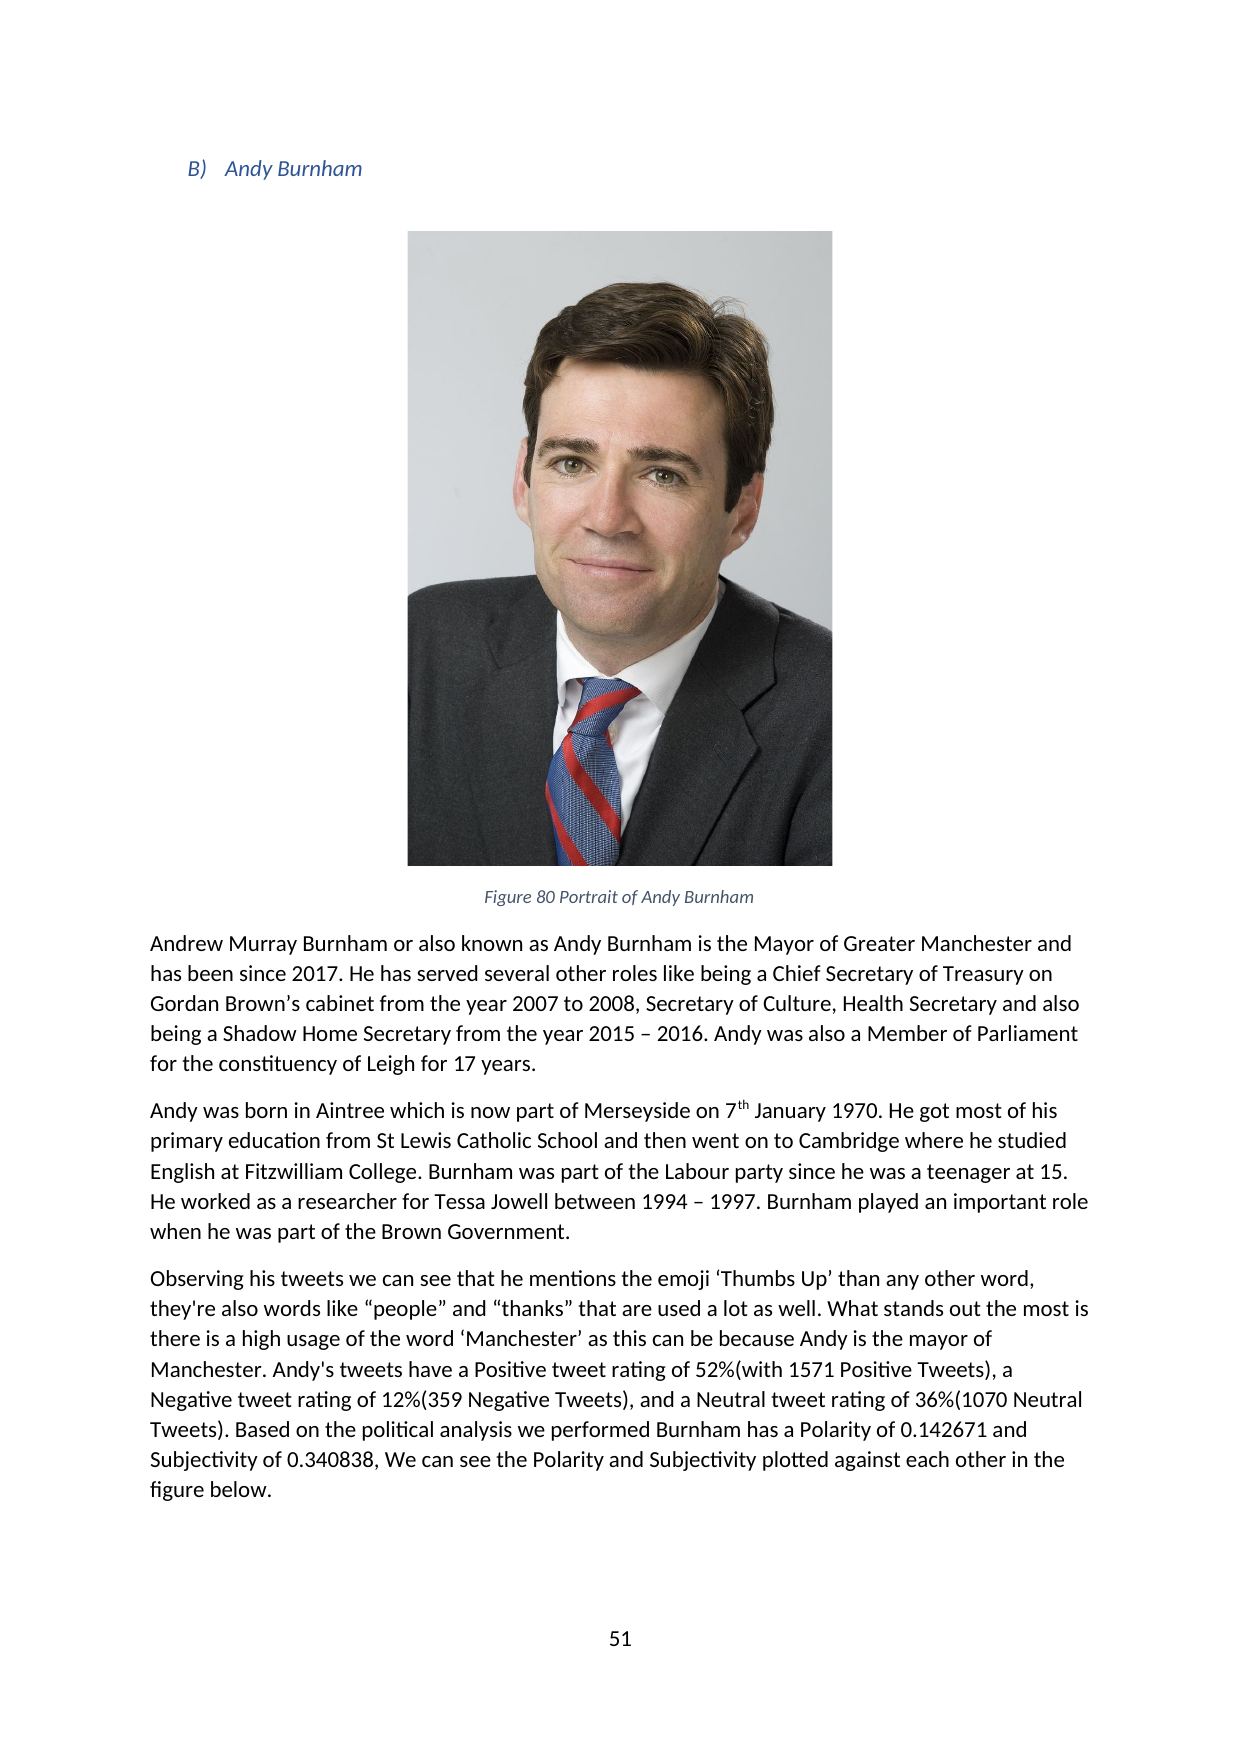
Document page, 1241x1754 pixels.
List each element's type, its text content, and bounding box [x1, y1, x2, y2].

text Observing his tweets we can see that he mentions the emoji ‘Thumbs Up’ than any other word, they're also words like “people” and “thanks” that are used a lot as well. What stands out the most is there is a high usage of the word ‘Manchester’ as this can be because Andy is the mayor of Manchester. Andy's tweets have a Positive tweet rating of 52%(with 1571 Positive Tweets), a Negative tweet rating of 12%(359 Negative Tweets), and a Neutral tweet rating of 36%(1070 Neutral Tweets). Based on the political analysis we performed Burnham has a Polarity of 0.142671 and Subjectivity of 0.340838, We can see the Polarity and Subjectivity plotted against each other in the figure below. [150, 1264, 1090, 1503]
text Andrew Murray Burnham or also known as Andy Burnham is the Mayor of Greater Manchester and has been since 2017. He has served several other roles like being a Chief Secretary of Treasury on Gordan Brown’s cabinet from the year 2007 to 2008, Secretary of Culture, Health Secretary and also being a Shadow Home Secretary from the year 2015 – 2016. Andy was also a Member of Parliament for the constituency of Leigh for 17 years. [150, 929, 1090, 1077]
subtitle Andy Burnham [187, 154, 1090, 182]
text Figure 80 Portrait of Andy Burnham [150, 885, 1090, 908]
picture [407, 231, 833, 866]
text Andy was born in Aintree which is now part of Merseyside on 7th January 1970. He got most of his primary education from St Lewis Catholic School and then went on to Cambridge where he studied English at Fitzwilliam College. Burnham was part of the Labour party since he was a teenager at 15. He worked as a researcher for Tessa Jowell between 1994 – 1997. Burnham played an important role when he was part of the Brown Government. [150, 1096, 1090, 1245]
